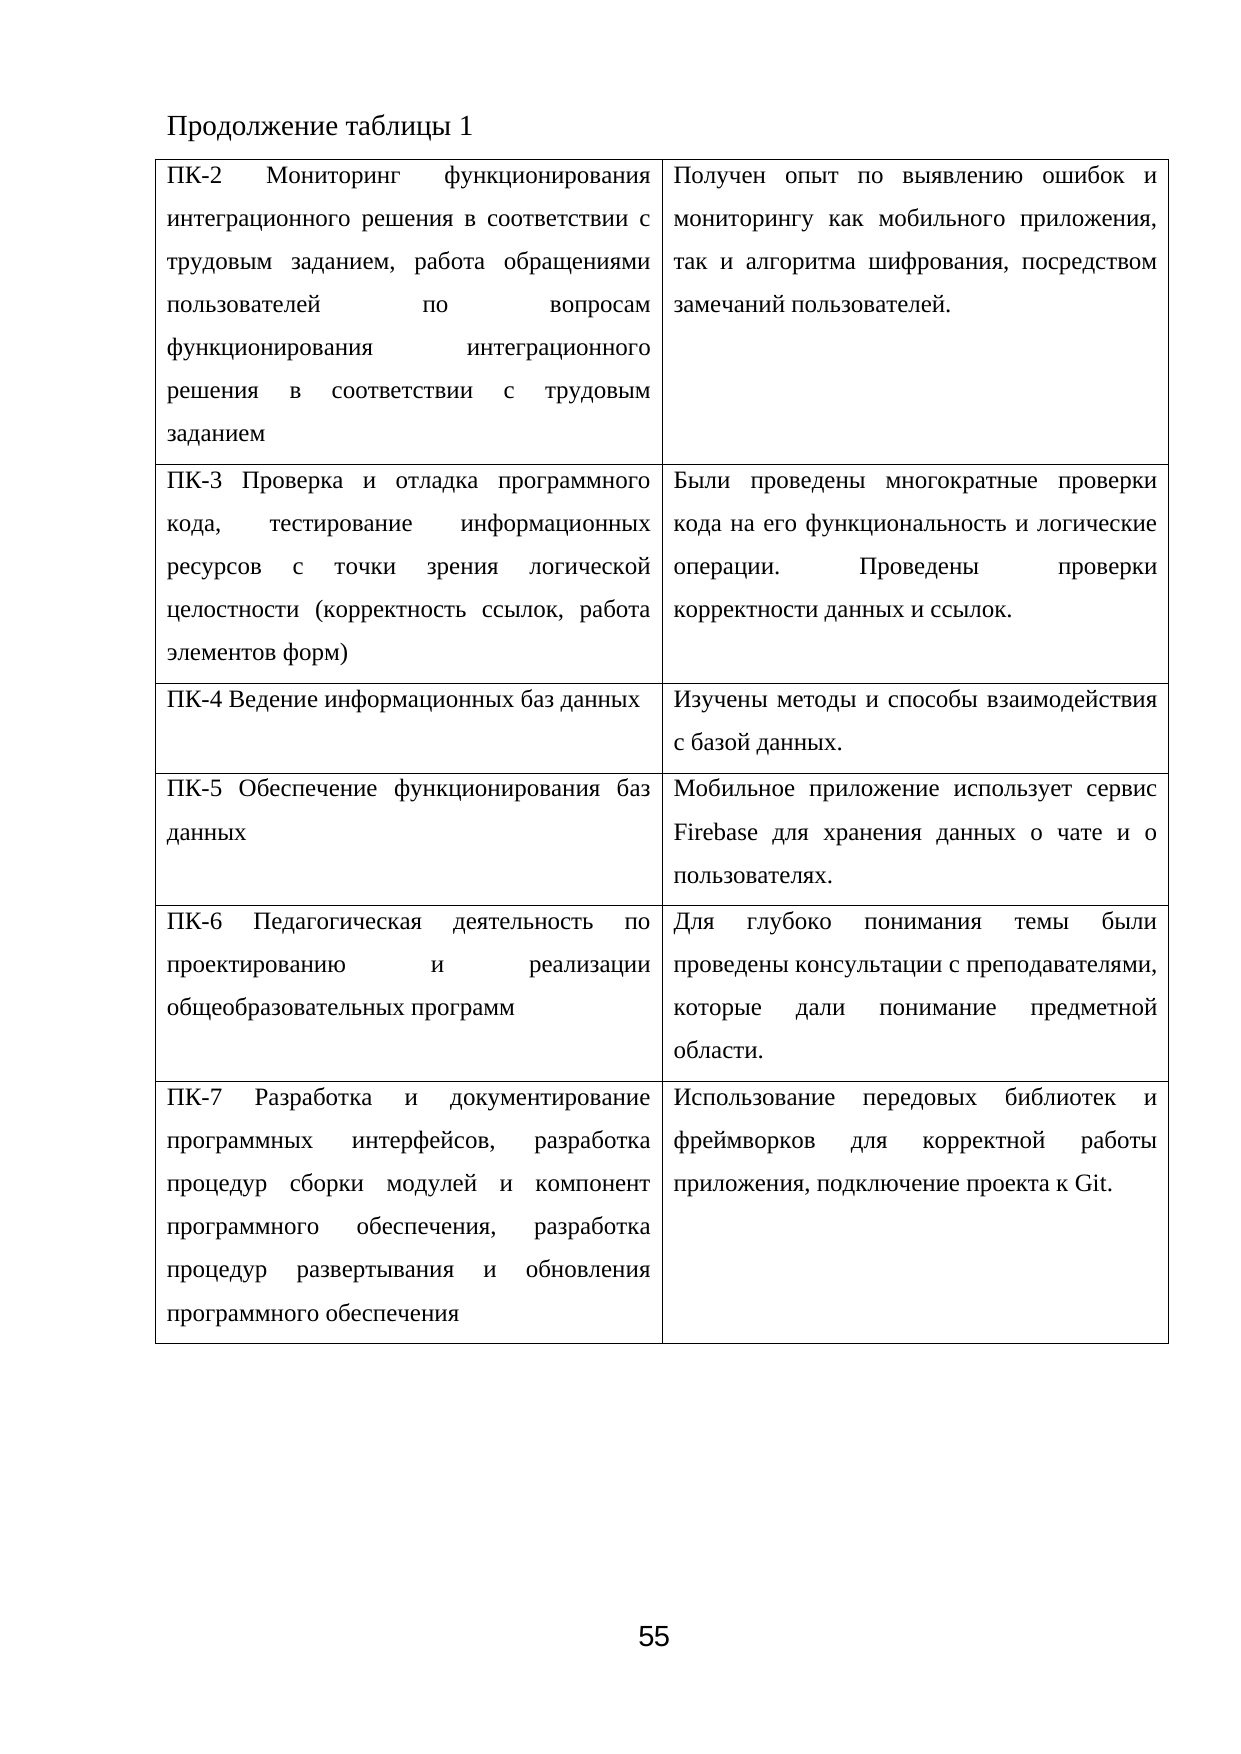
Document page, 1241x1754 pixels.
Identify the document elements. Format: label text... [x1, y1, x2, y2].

table_cell ПК-7 Разработка и документирование программных интерфейсов, разработка процедур сборки модулей и компонент программного обеспечения, разработка процедур развертывания и обновления программного обеспечения [156, 1082, 662, 1343]
table_cell Были проведены многократные проверки кода на его функциональность и логические операции. Проведены проверки корректности данных и ссылок. [663, 465, 1168, 683]
table_cell Использование передовых библиотек и фреймворков для корректной работы приложения, подключение проекта к Git. [663, 1082, 1168, 1343]
table_cell ПК-4 Ведение информационных баз данных [156, 684, 662, 772]
table_cell Изучены методы и способы взаимодействия с базой данных. [663, 684, 1168, 772]
table_cell ПК-3 Проверка и отладка программного кода, тестирование информационных ресурсов с точки зрения логической целостности (корректность ссылок, работа элементов форм) [156, 465, 662, 683]
table_cell Для глубоко понимания темы были проведены консультации с преподавателями, которые дали понимание предметной области. [663, 906, 1168, 1081]
table_header ПК-2 Мониторинг функционирования интеграционного решения в соответствии с трудовым заданием, работа обращениями пользователей по вопросам функционирования интеграционного решения в соответствии с трудовым заданием [156, 160, 662, 464]
text Продолжение таблицы 1 [167, 108, 1190, 142]
table_cell ПК-6 Педагогическая деятельность по проектированию и реализации общеобразовательных программ [156, 906, 662, 1081]
table_header Получен опыт по выявлению ошибок и мониторингу как мобильного приложения, так и алгоритма шифрования, посредством замечаний пользователей. [663, 160, 1168, 464]
table_cell ПК-5 Обеспечение функционирования баз данных [156, 774, 662, 905]
table_cell Мобильное приложение использует сервис Firebase для хранения данных о чате и о пользователях. [663, 774, 1168, 905]
